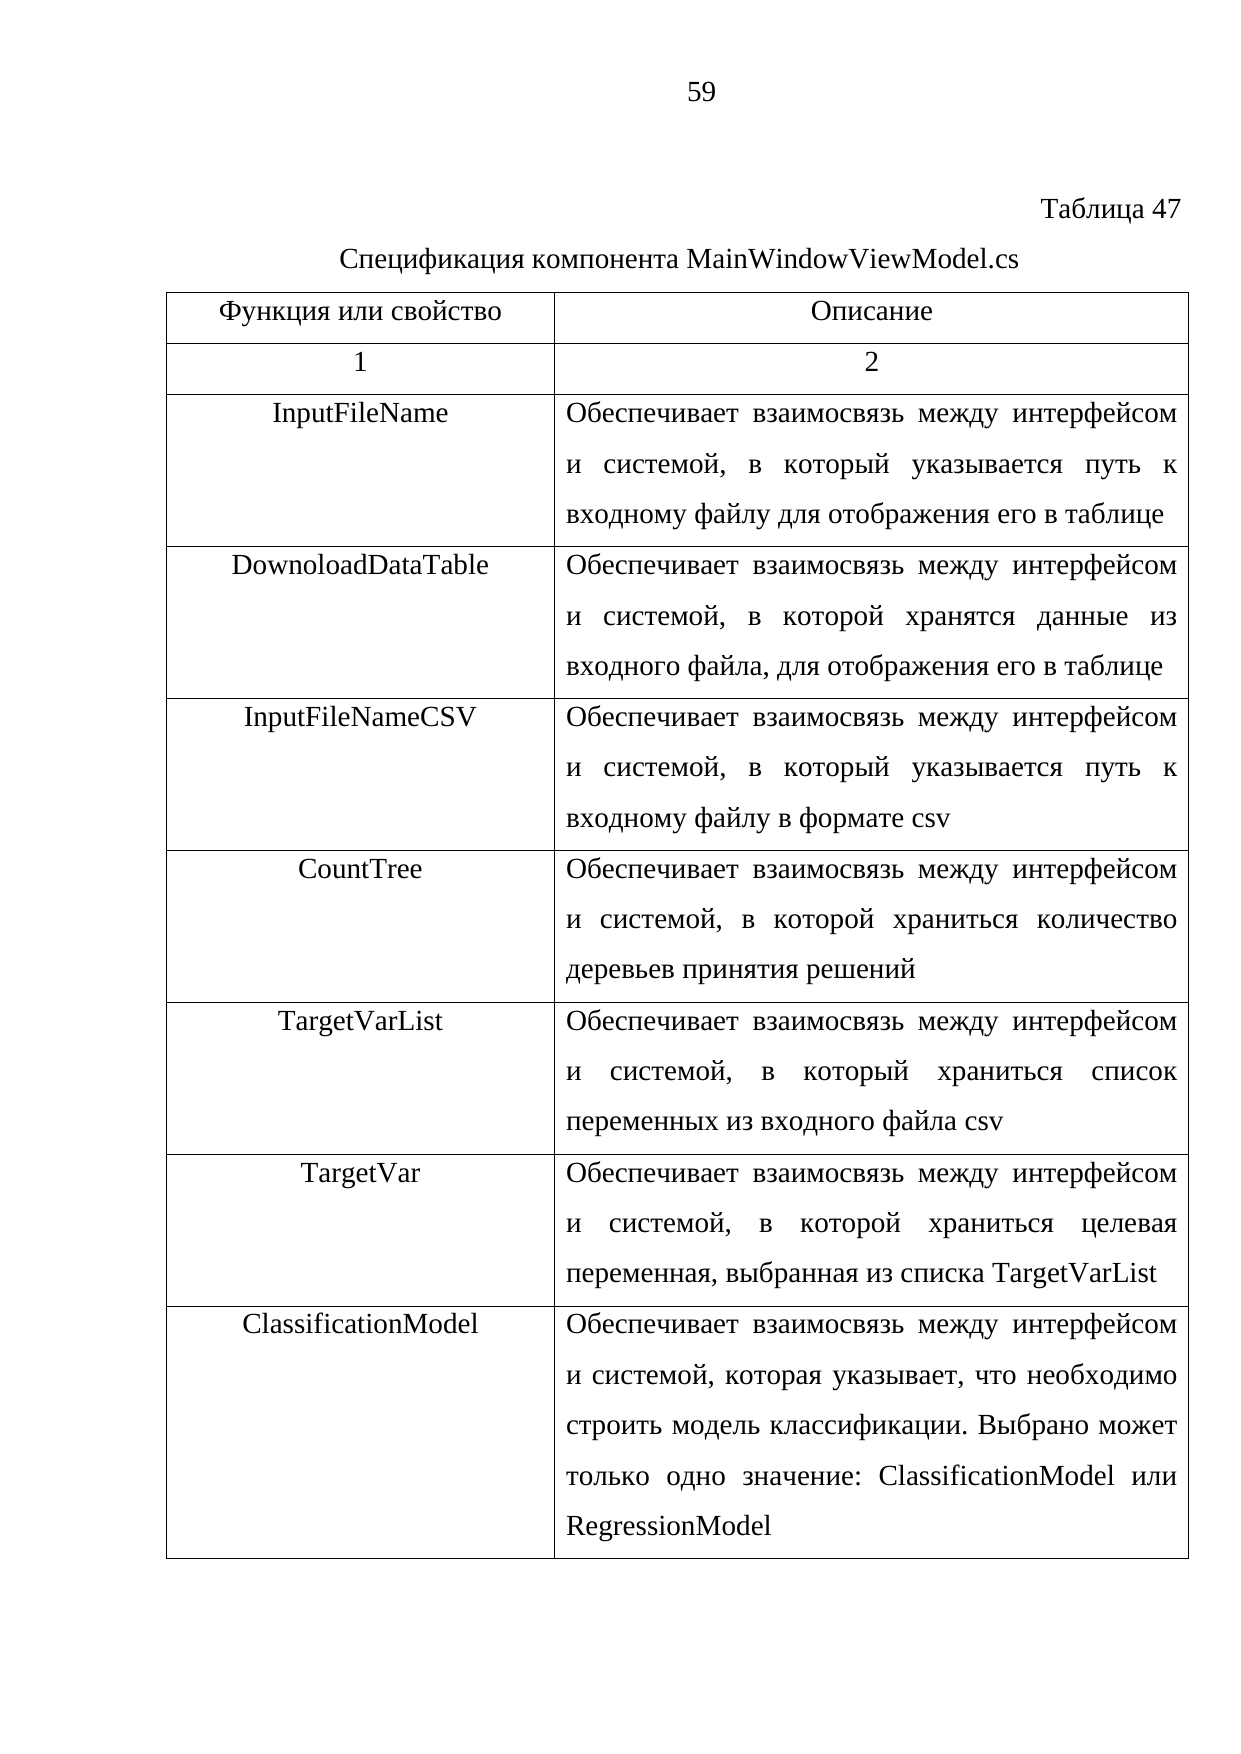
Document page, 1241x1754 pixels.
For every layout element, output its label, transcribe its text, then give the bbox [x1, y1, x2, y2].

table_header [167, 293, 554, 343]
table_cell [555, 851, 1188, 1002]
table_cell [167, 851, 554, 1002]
text Таблица 47 [177, 191, 1181, 225]
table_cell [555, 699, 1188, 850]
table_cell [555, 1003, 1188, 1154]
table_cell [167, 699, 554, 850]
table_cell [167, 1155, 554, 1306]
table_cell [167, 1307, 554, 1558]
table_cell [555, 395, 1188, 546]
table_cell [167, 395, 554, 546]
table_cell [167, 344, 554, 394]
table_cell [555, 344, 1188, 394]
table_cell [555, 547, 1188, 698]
text Спецификация компонента MainWindowViewModel.cs [177, 242, 1181, 275]
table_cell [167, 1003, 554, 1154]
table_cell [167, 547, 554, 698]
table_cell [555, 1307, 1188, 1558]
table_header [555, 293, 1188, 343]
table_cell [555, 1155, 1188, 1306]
